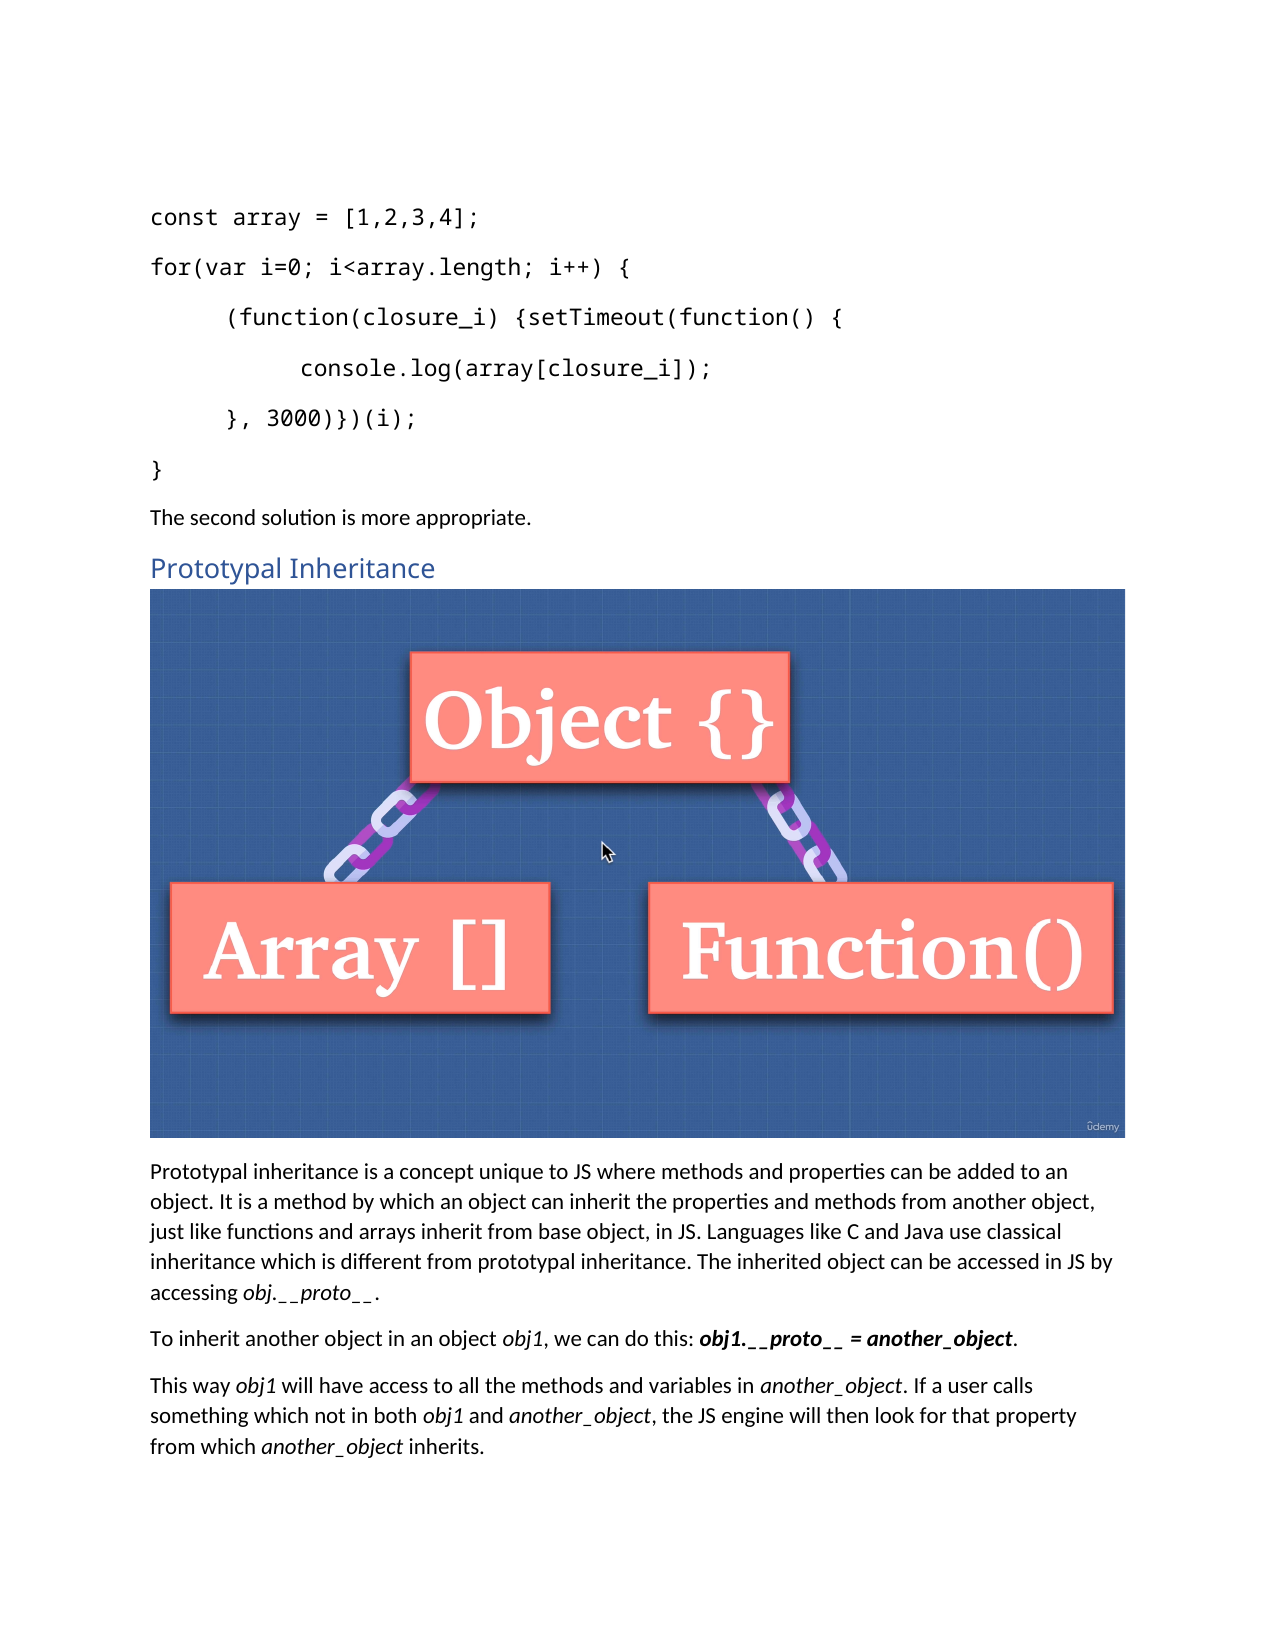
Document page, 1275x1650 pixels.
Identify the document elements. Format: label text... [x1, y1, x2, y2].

text }, 3000)})(i); [150, 402, 1125, 433]
text Prototypal inheritance is a concept unique to JS where methods and properties can be added to an object. It is a method by which an object can inherit the properties and methods from another object, just like functions and arrays inherit from base object, in JS. Languages like C and Java use classical inheritance which is different from prototypal inheritance. The inherited object can be accessed in JS by accessing obj.__proto__. [150, 1157, 1125, 1306]
text for(var i=0; i<array.length; i++) { [150, 251, 1125, 282]
picture [150, 589, 1125, 1138]
text console.log(array[closure_i]); [150, 352, 1125, 383]
text const array = [1,2,3,4]; [150, 200, 1125, 232]
text The second solution is more appropriate. [150, 503, 1125, 531]
text } [150, 452, 1125, 484]
text (function(closure_i) {setTimeout(function() { [150, 301, 1125, 332]
text This way obj1 will have access to all the methods and variables in another_object. If a user calls something which not in both obj1 and another_object, the JS engine will then look for that property from which another_object inherits. [150, 1371, 1125, 1460]
text To inherit another object in an object obj1, we can do this: obj1.__proto__ = another_object. [150, 1324, 1125, 1353]
subtitle Prototypal Inheritance [150, 550, 1125, 587]
